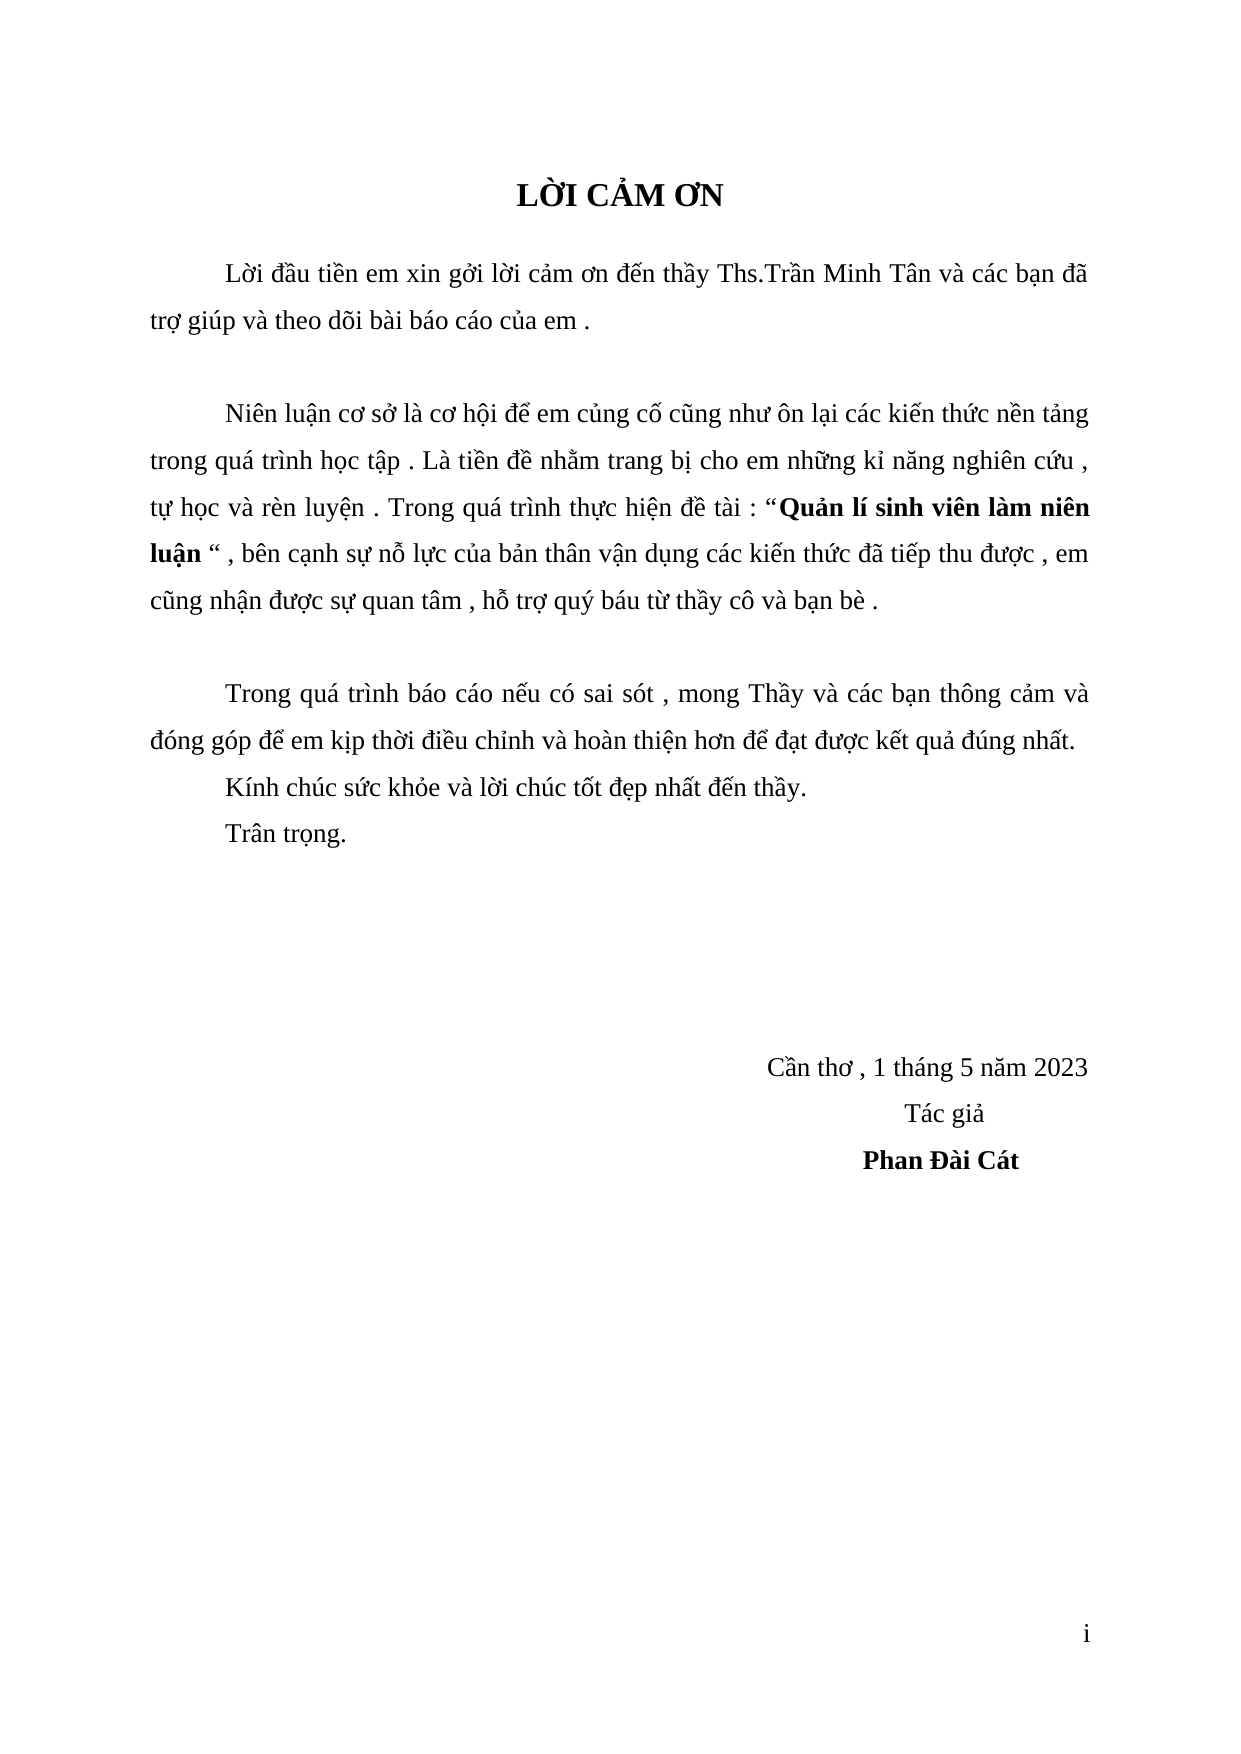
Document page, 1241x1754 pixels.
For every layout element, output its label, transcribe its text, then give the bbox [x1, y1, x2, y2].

text Tác giả [150, 1097, 1090, 1129]
text Cần thơ , 1 tháng 5 năm 2023 [150, 1051, 1090, 1082]
text Phan Đài Cát [150, 1144, 1090, 1175]
text Trong quá trình báo cáo nếu có sai sót , mong Thầy và các bạn thông cảm và đóng góp để em kịp thời điều chỉnh và hoàn thiện hơn để đạt được kết quả đúng nhất. [150, 677, 1090, 755]
text Kính chúc sức khỏe và lời chúc tốt đẹp nhất đến thầy. [150, 771, 1090, 802]
text Lời đầu tiền em xin gởi lời cảm ơn đến thầy Ths.Trần Minh Tân và các bạn đã trợ giúp và theo dõi bài báo cáo của em . [150, 257, 1090, 335]
text Niên luận cơ sở là cơ hội để em củng cố cũng như ôn lại các kiến thức nền tảng trong quá trình học tập . Là tiền đề nhằm trang bị cho em những kỉ năng nghiên cứu , tự học và rèn luyện . Trong quá trình thực hiện đề tài : “Quản lí sinh viên làm niên luận “ , bên cạnh sự nỗ lực của bản thân vận dụng các kiến thức đã tiếp thu được , em cũng nhận được sự quan tâm , hỗ trợ quý báu từ thầy cô và bạn bè . [150, 397, 1090, 615]
text Trân trọng. [150, 817, 1090, 849]
subtitle LỜI CẢM ƠN [150, 175, 1090, 213]
